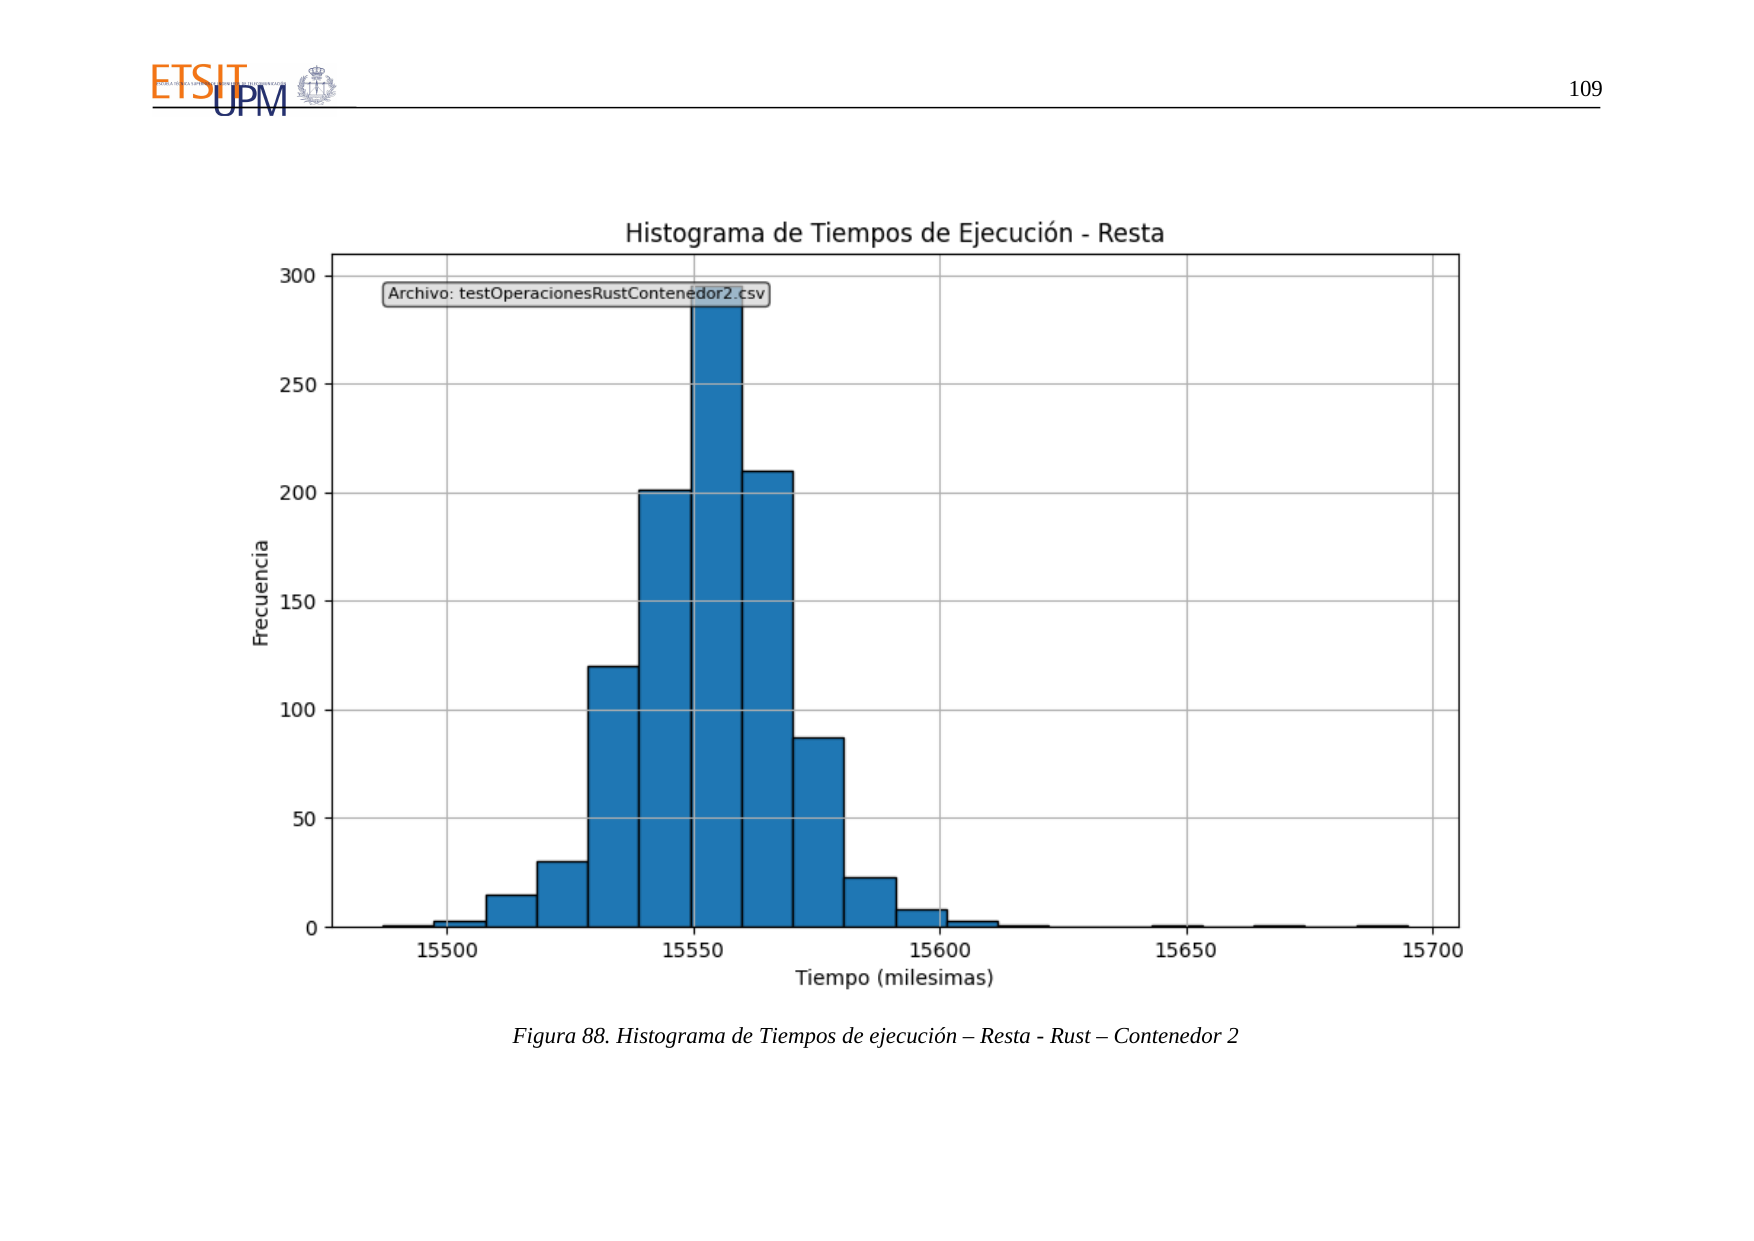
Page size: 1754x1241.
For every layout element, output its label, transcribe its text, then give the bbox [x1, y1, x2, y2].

picture [151, 63, 338, 117]
text Figura 88. Histograma de Tiempos de ejecución – Resta - Rust – Contenedor 2 [150, 1023, 1604, 1049]
picture [150, 150, 1604, 1023]
